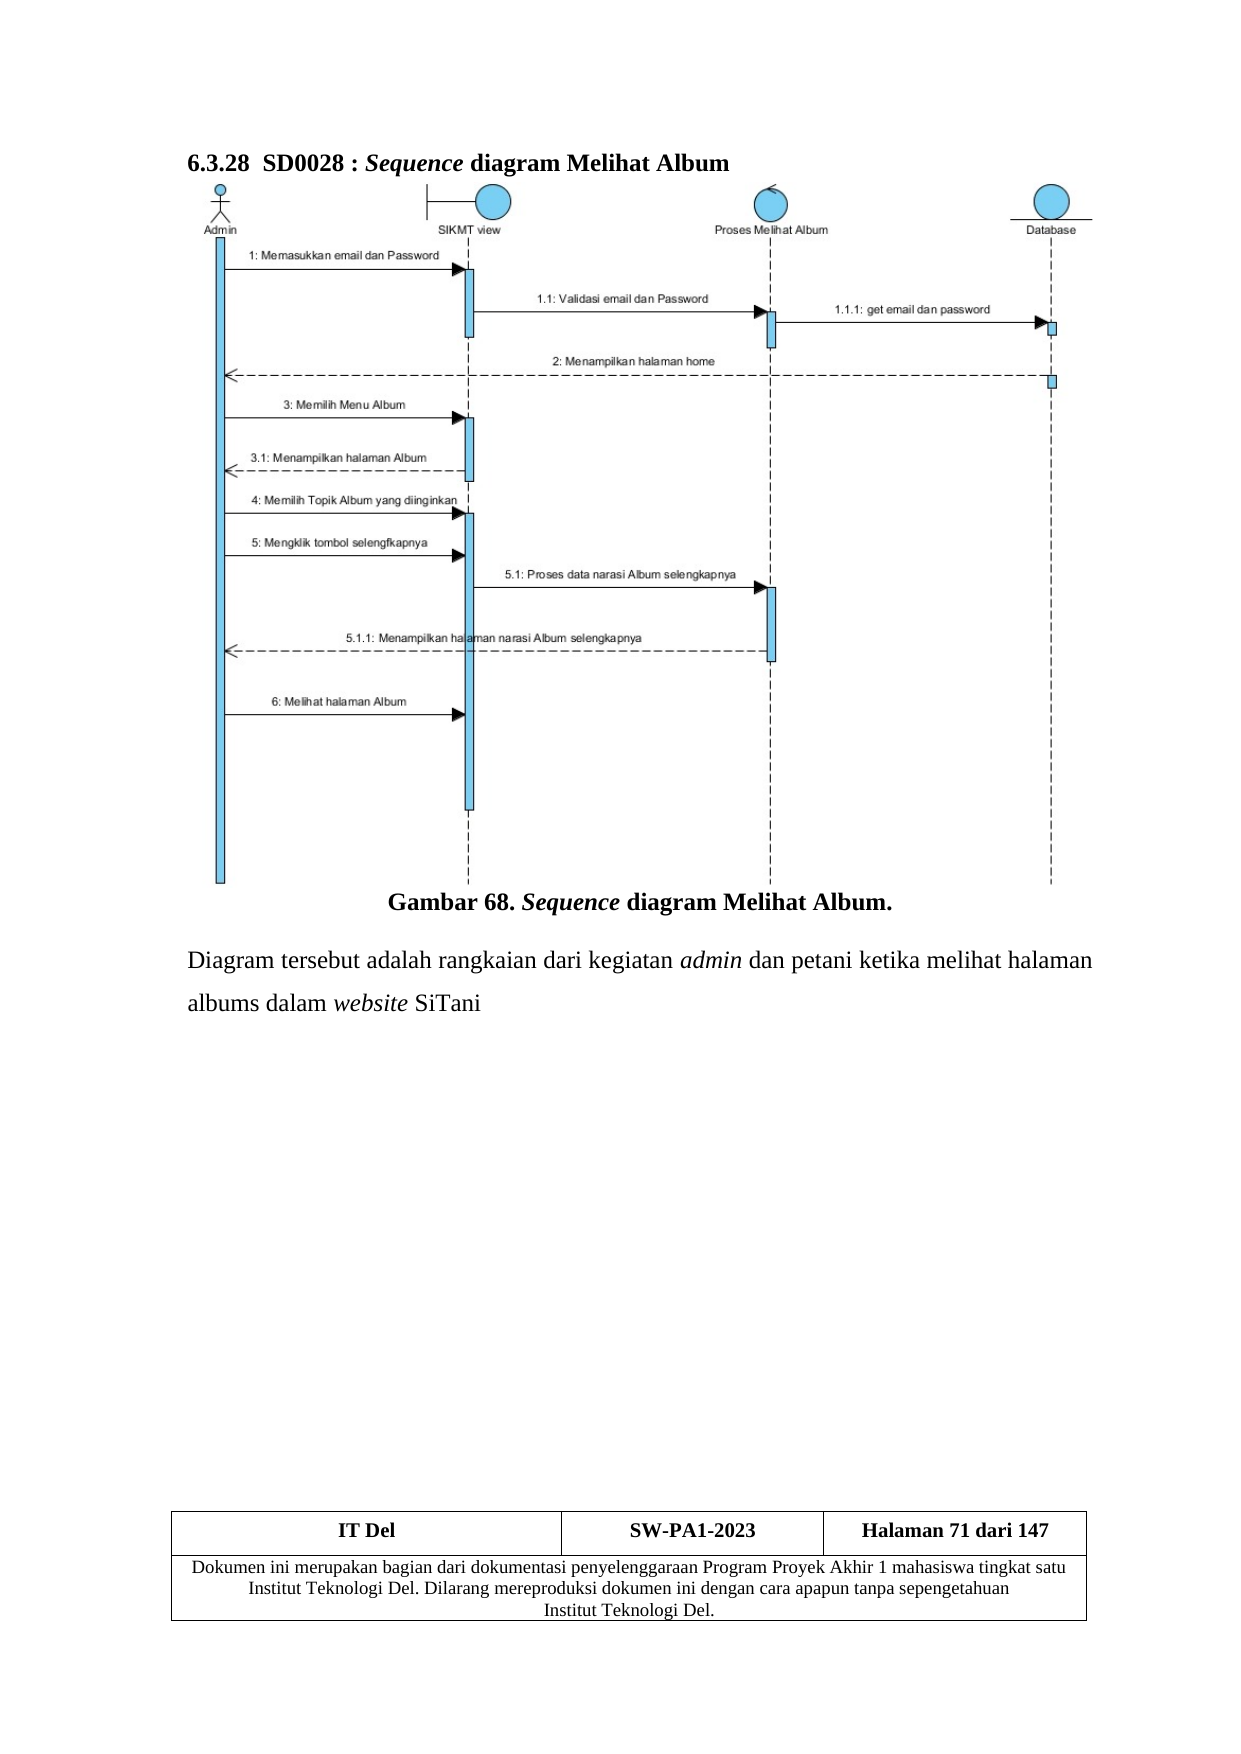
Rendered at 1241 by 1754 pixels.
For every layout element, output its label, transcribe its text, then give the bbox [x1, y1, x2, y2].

subtitle SD0028 : Sequence diagram Melihat Album [187, 148, 1092, 176]
picture [187, 182, 1093, 888]
text Diagram tersebut adalah rangkaian dari kegiatan admin dan petani ketika melihat halaman albums dalam website SiTani [187, 945, 1092, 1017]
text Gambar 68. Sequence diagram Melihat Album. [187, 888, 1092, 916]
